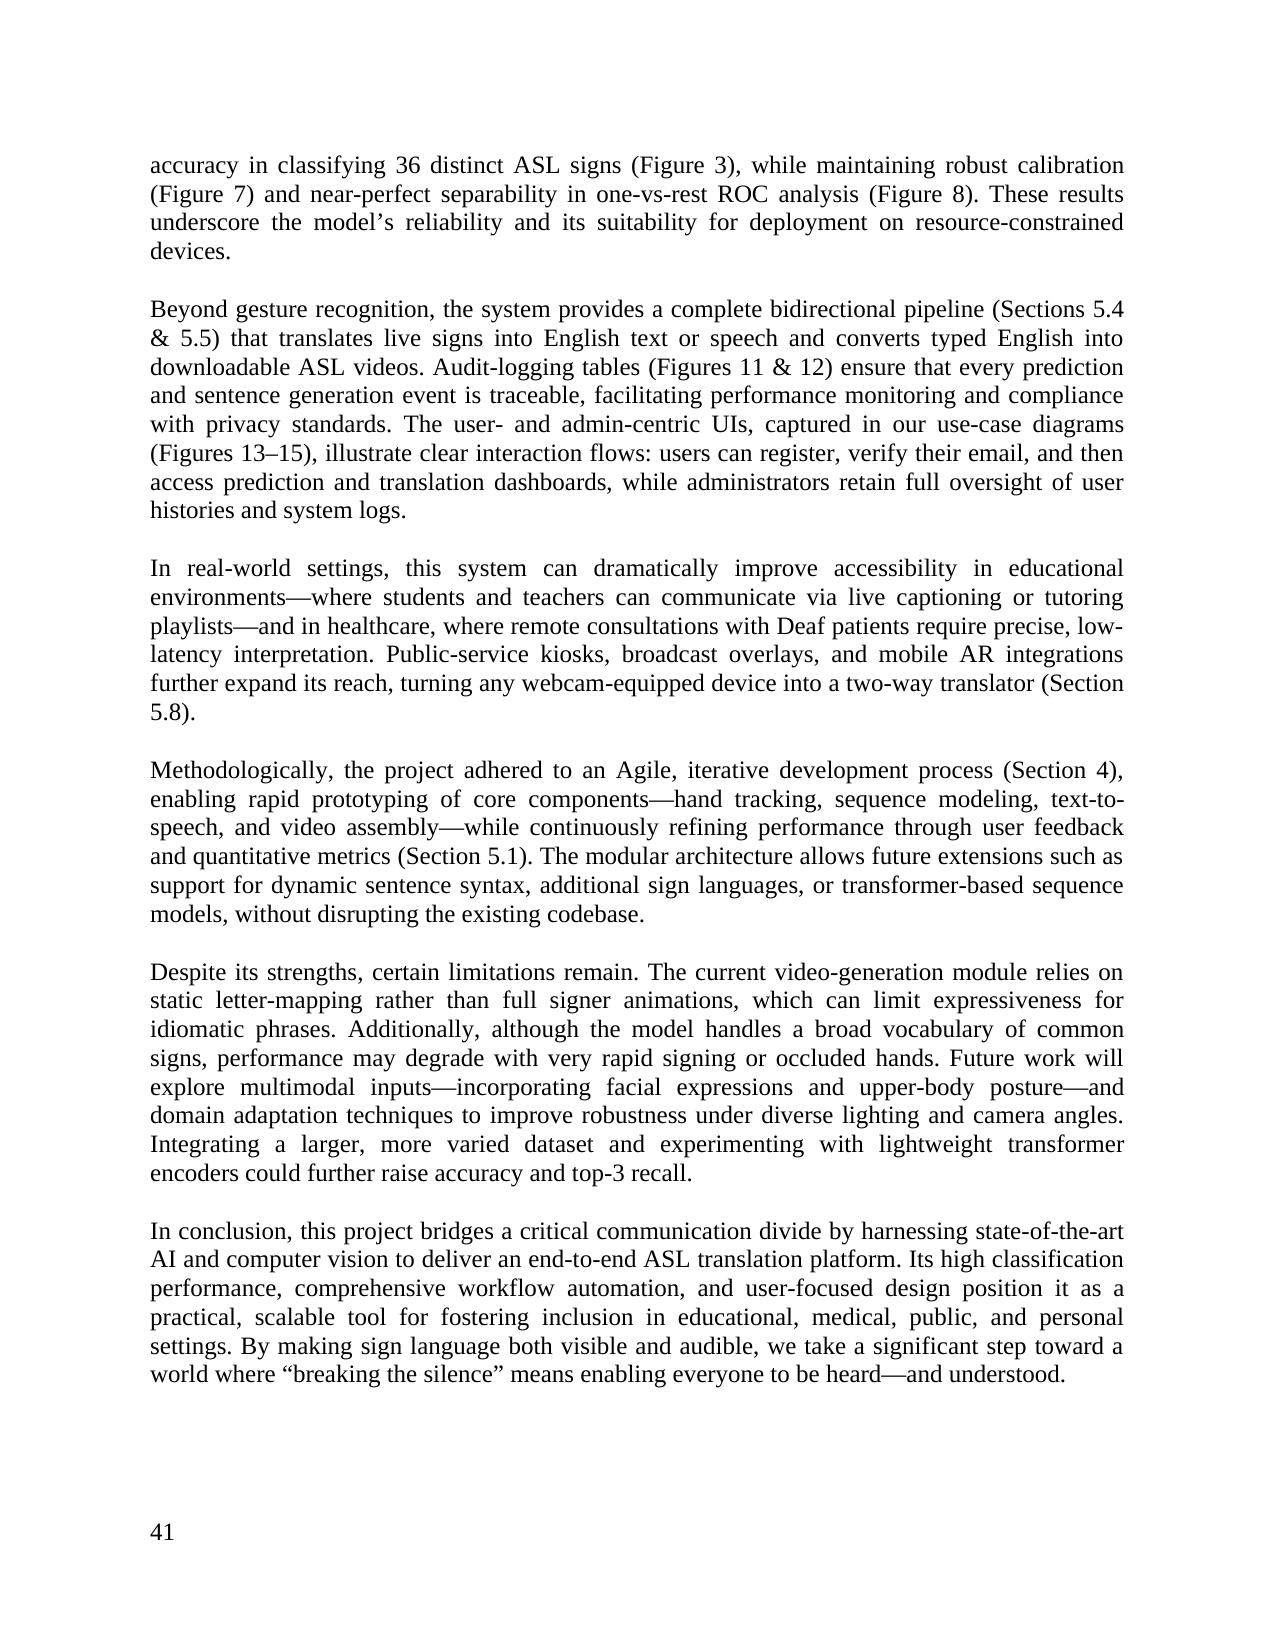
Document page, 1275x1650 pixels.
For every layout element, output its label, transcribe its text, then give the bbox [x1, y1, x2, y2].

text Methodologically, the project adhered to an Agile, iterative development process (Section 4), enabling rapid prototyping of core components—hand tracking, sequence modeling, text-to-speech, and video assembly—while continuously refining performance through user feedback and quantitative metrics (Section 5.1). The modular architecture allows future extensions such as support for dynamic sentence syntax, additional sign languages, or transformer-based sequence models, without disrupting the existing codebase. [150, 755, 1125, 927]
text Beyond gesture recognition, the system provides a complete bidirectional pipeline (Sections 5.4 & 5.5) that translates live signs into English text or speech and converts typed English into downloadable ASL videos. Audit-logging tables (Figures 11 & 12) ensure that every prediction and sentence generation event is traceable, facilitating performance monitoring and compliance with privacy standards. The user- and admin-centric UIs, captured in our use-case diagrams (Figures 13–15), illustrate clear interaction flows: users can register, verify their email, and then access prediction and translation dashboards, while administrators retain full oversight of user histories and system logs. [150, 294, 1125, 524]
text Despite its strengths, certain limitations remain. The current video-generation module relies on static letter-mapping rather than full signer animations, which can limit expressiveness for idiomatic phrases. Additionally, although the model handles a broad vocabulary of common signs, performance may degrade with very rapid signing or occluded hands. Future work will explore multimodal inputs—incorporating facial expressions and upper-body posture—and domain adaptation techniques to improve robustness under diverse lighting and camera angles. Integrating a larger, more varied dataset and experimenting with lightweight transformer encoders could further raise accuracy and top-3 recall. [150, 957, 1125, 1187]
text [150, 150, 1125, 265]
text In real-world settings, this system can dramatically improve accessibility in educational environments—where students and teachers can communicate via live captioning or tutoring playlists—and in healthcare, where remote consultations with Deaf patients require precise, low-latency interpretation. Public‐service kiosks, broadcast overlays, and mobile AR integrations further expand its reach, turning any webcam-equipped device into a two-way translator (Section 5.8). [150, 553, 1125, 726]
text In conclusion, this project bridges a critical communication divide by harnessing state-of-the-art AI and computer vision to deliver an end-to-end ASL translation platform. Its high classification performance, comprehensive workflow automation, and user-focused design position it as a practical, scalable tool for fostering inclusion in educational, medical, public, and personal settings. By making sign language both visible and audible, we take a significant step toward a world where “breaking the silence” means enabling everyone to be heard—and understood. [150, 1216, 1125, 1388]
